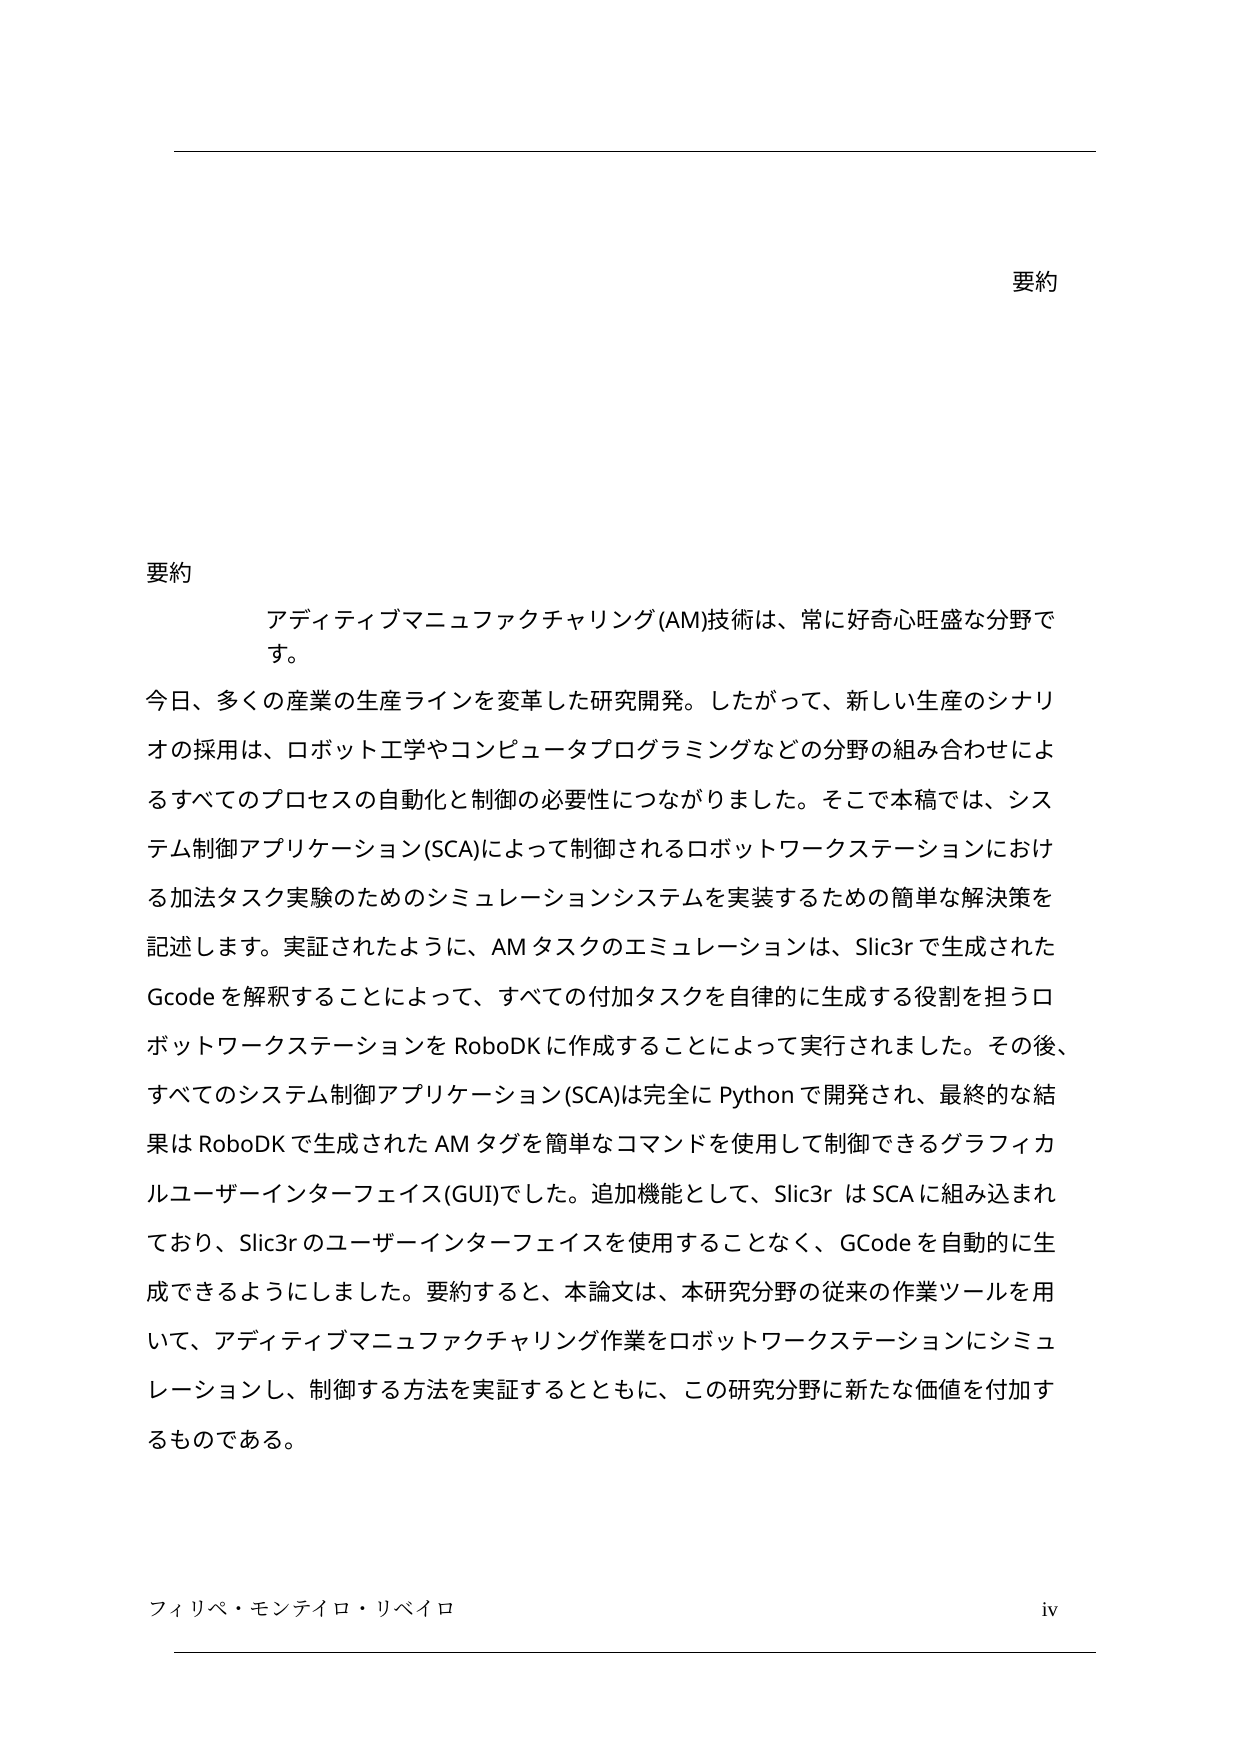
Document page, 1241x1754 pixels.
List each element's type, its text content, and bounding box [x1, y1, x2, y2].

text アディティブマニュファクチャリング(AM)技術は、常に好奇心旺盛な分野です。 [265, 601, 1057, 669]
text 今日、多くの産業の生産ラインを変革した研究開発。したがって、新しい生産のシナリオの採用は、ロボット工学やコンピュータプログラミングなどの分野の組み合わせによるすべてのプロセスの自動化と制御の必要性につながりました。そこで本稿では、システム制御アプリケーション(SCA)によって制御されるロボットワークステーションにおける加法タスク実験のためのシミュレーションシステムを実装するための簡単な解決策を記述します。実証されたように、AMタスクのエミュレーションは、Slic3rで生成されたGcodeを解釈することによって、すべての付加タスクを自律的に生成する役割を担うロボットワークステーションをRoboDKに作成することによって実行されました。その後、すべてのシステム制御アプリケーション(SCA)は完全にPythonで開発され、最終的な結果はRoboDKで生成されたAMタグを簡単なコマンドを使用して制御できるグラフィカルユーザーインターフェイス(GUI)でした。追加機能として、Slic3r はSCAに組み込まれており、Slic3rのユーザーインターフェイスを使用することなく、GCodeを自動的に生成できるようにしました。要約すると、本論文は、本研究分野の従来の作業ツールを用いて、アディティブマニュファクチャリング作業をロボットワークステーションにシミュレーションし、制御する方法を実証するとともに、この研究分野に新たな価値を付加するものである。 [146, 683, 1057, 1455]
subtitle 要約 [147, 555, 995, 588]
text 要約 [147, 264, 1058, 297]
